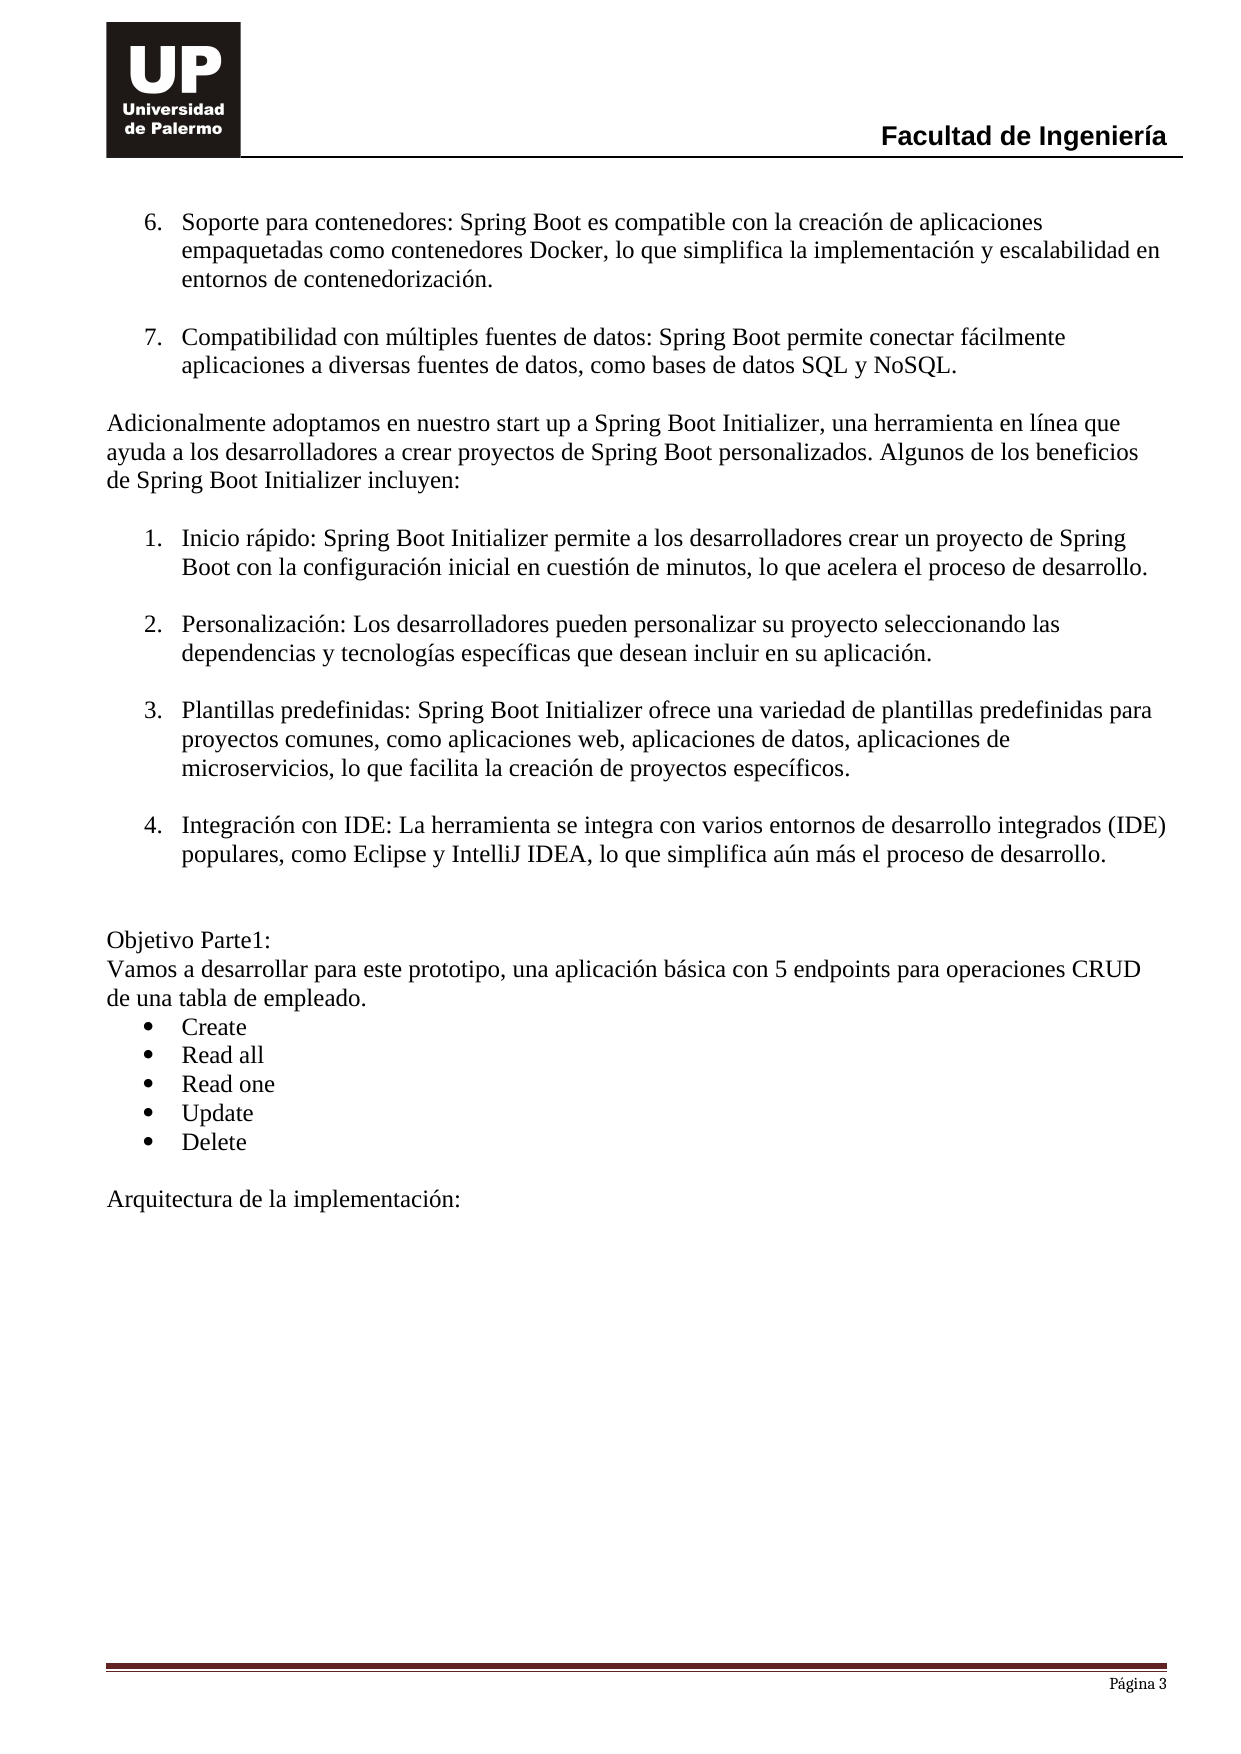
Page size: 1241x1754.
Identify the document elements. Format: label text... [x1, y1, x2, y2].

text Objetivo Parte1: [106, 926, 1167, 954]
list Read one [144, 1069, 1167, 1098]
list Update [144, 1098, 1167, 1127]
picture [106, 22, 241, 158]
text Vamos a desarrollar para este prototipo, una aplicación básica con 5 endpoints para operaciones CRUD de una tabla de empleado. [106, 954, 1167, 1012]
list Compatibilidad con múltiples fuentes de datos: Spring Boot permite conectar fácilmente aplicaciones a diversas fuentes de datos, como bases de datos SQL y NoSQL. [144, 322, 1167, 379]
list Personalización: Los desarrolladores pueden personalizar su proyecto seleccionando las dependencias y tecnologías específicas que desean incluir en su aplicación. [144, 609, 1167, 667]
list Create [144, 1012, 1167, 1041]
list Integración con IDE: La herramienta se integra con varios entornos de desarrollo integrados (IDE) populares, como Eclipse y IntelliJ IDEA, lo que simplifica aún más el proceso de desarrollo. [144, 811, 1167, 868]
list Read all [144, 1041, 1167, 1069]
list Inicio rápido: Spring Boot Initializer permite a los desarrolladores crear un proyecto de Spring Boot con la configuración inicial en cuestión de minutos, lo que acelera el proceso de desarrollo. [144, 523, 1167, 581]
list Soporte para contenedores: Spring Boot es compatible con la creación de aplicaciones empaquetadas como contenedores Docker, lo que simplifica la implementación y escalabilidad en entornos de contenedorización. [144, 207, 1167, 293]
list Delete [144, 1127, 1167, 1156]
list Plantillas predefinidas: Spring Boot Initializer ofrece una variedad de plantillas predefinidas para proyectos comunes, como aplicaciones web, aplicaciones de datos, aplicaciones de microservicios, lo que facilita la creación de proyectos específicos. [144, 696, 1167, 782]
text Arquitectura de la implementación: [106, 1184, 1167, 1213]
text Adicionalmente adoptamos en nuestro start up a Spring Boot Initializer, una herramienta en línea que ayuda a los desarrolladores a crear proyectos de Spring Boot personalizados. Algunos de los beneficios de Spring Boot Initializer incluyen: [106, 408, 1167, 494]
